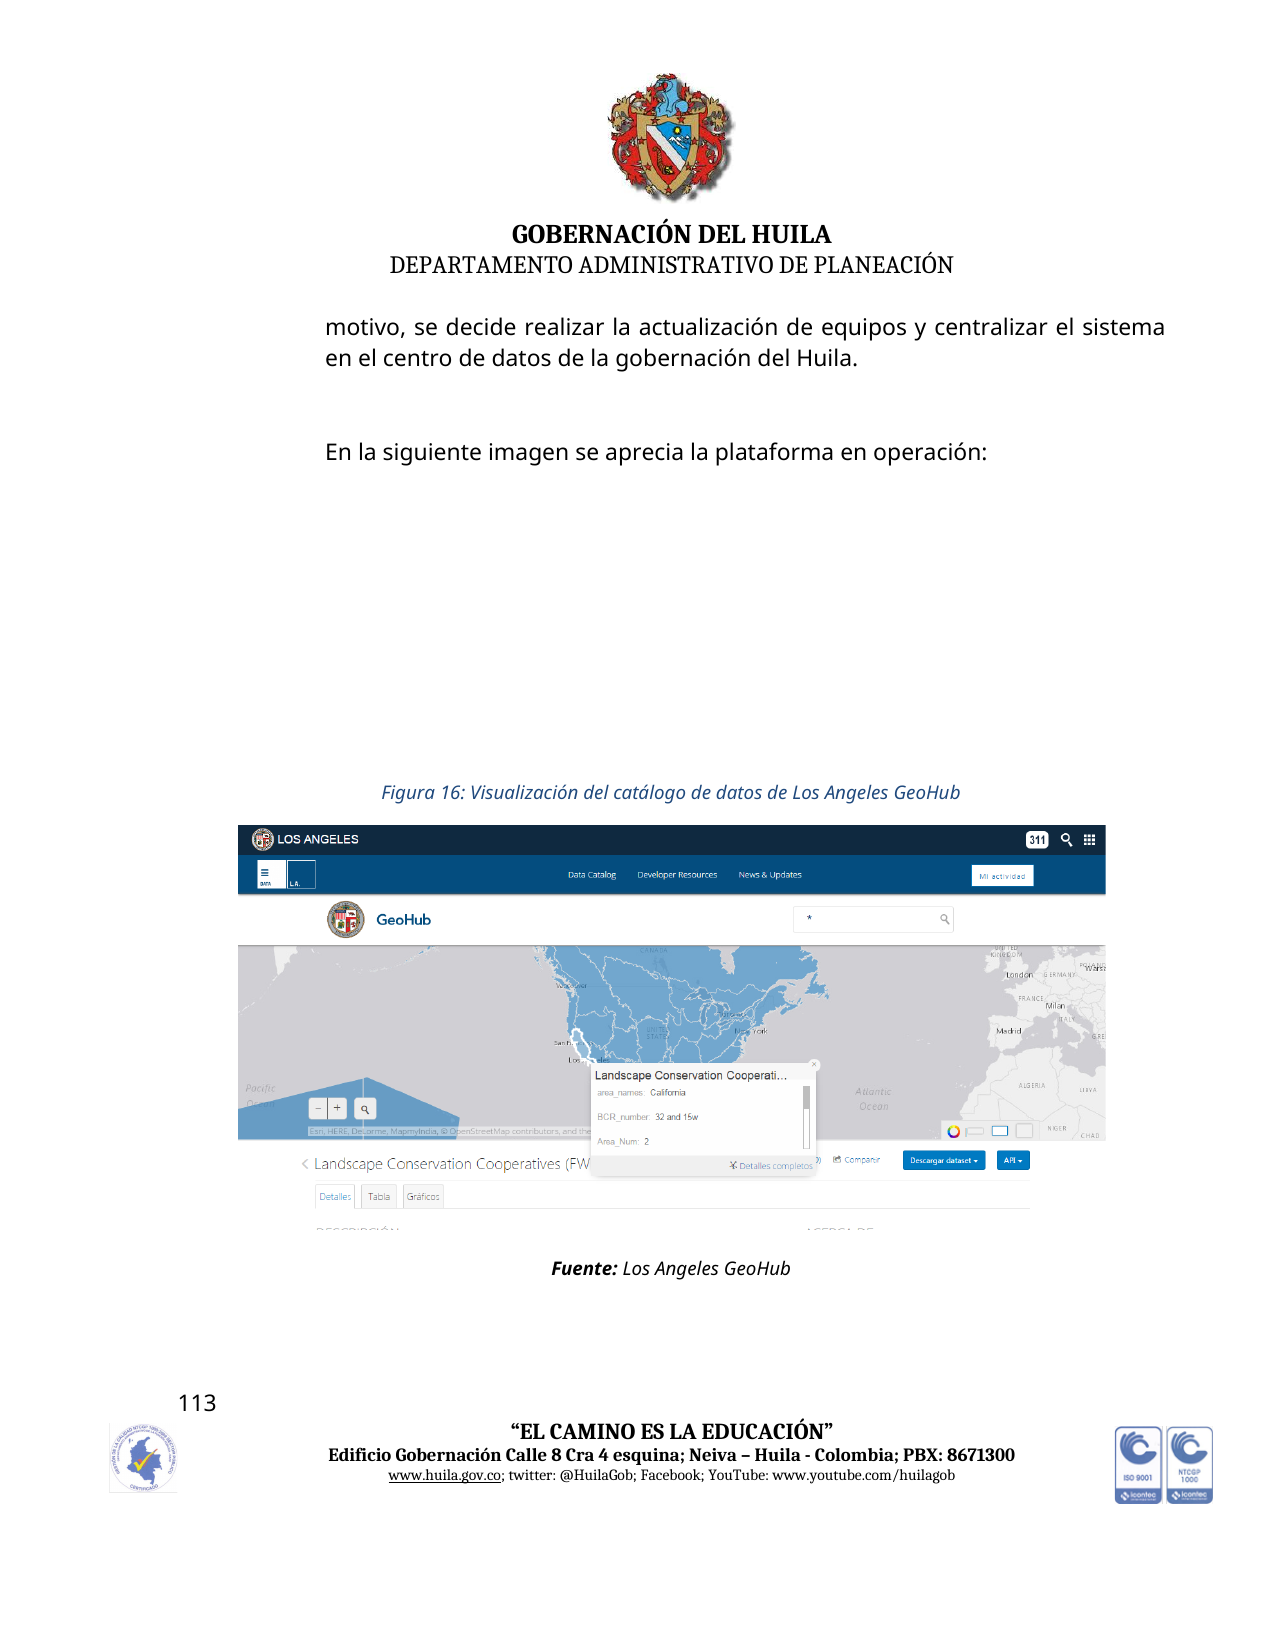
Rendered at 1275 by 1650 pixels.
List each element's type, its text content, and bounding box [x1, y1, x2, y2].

text Fuente: Los Angeles GeoHub [177, 1255, 1167, 1281]
picture [1114, 1425, 1214, 1504]
picture [238, 825, 1106, 1230]
picture [109, 1423, 178, 1493]
picture [607, 73, 737, 204]
text En la siguiente imagen se aprecia la plataforma en operación: [325, 436, 1167, 467]
